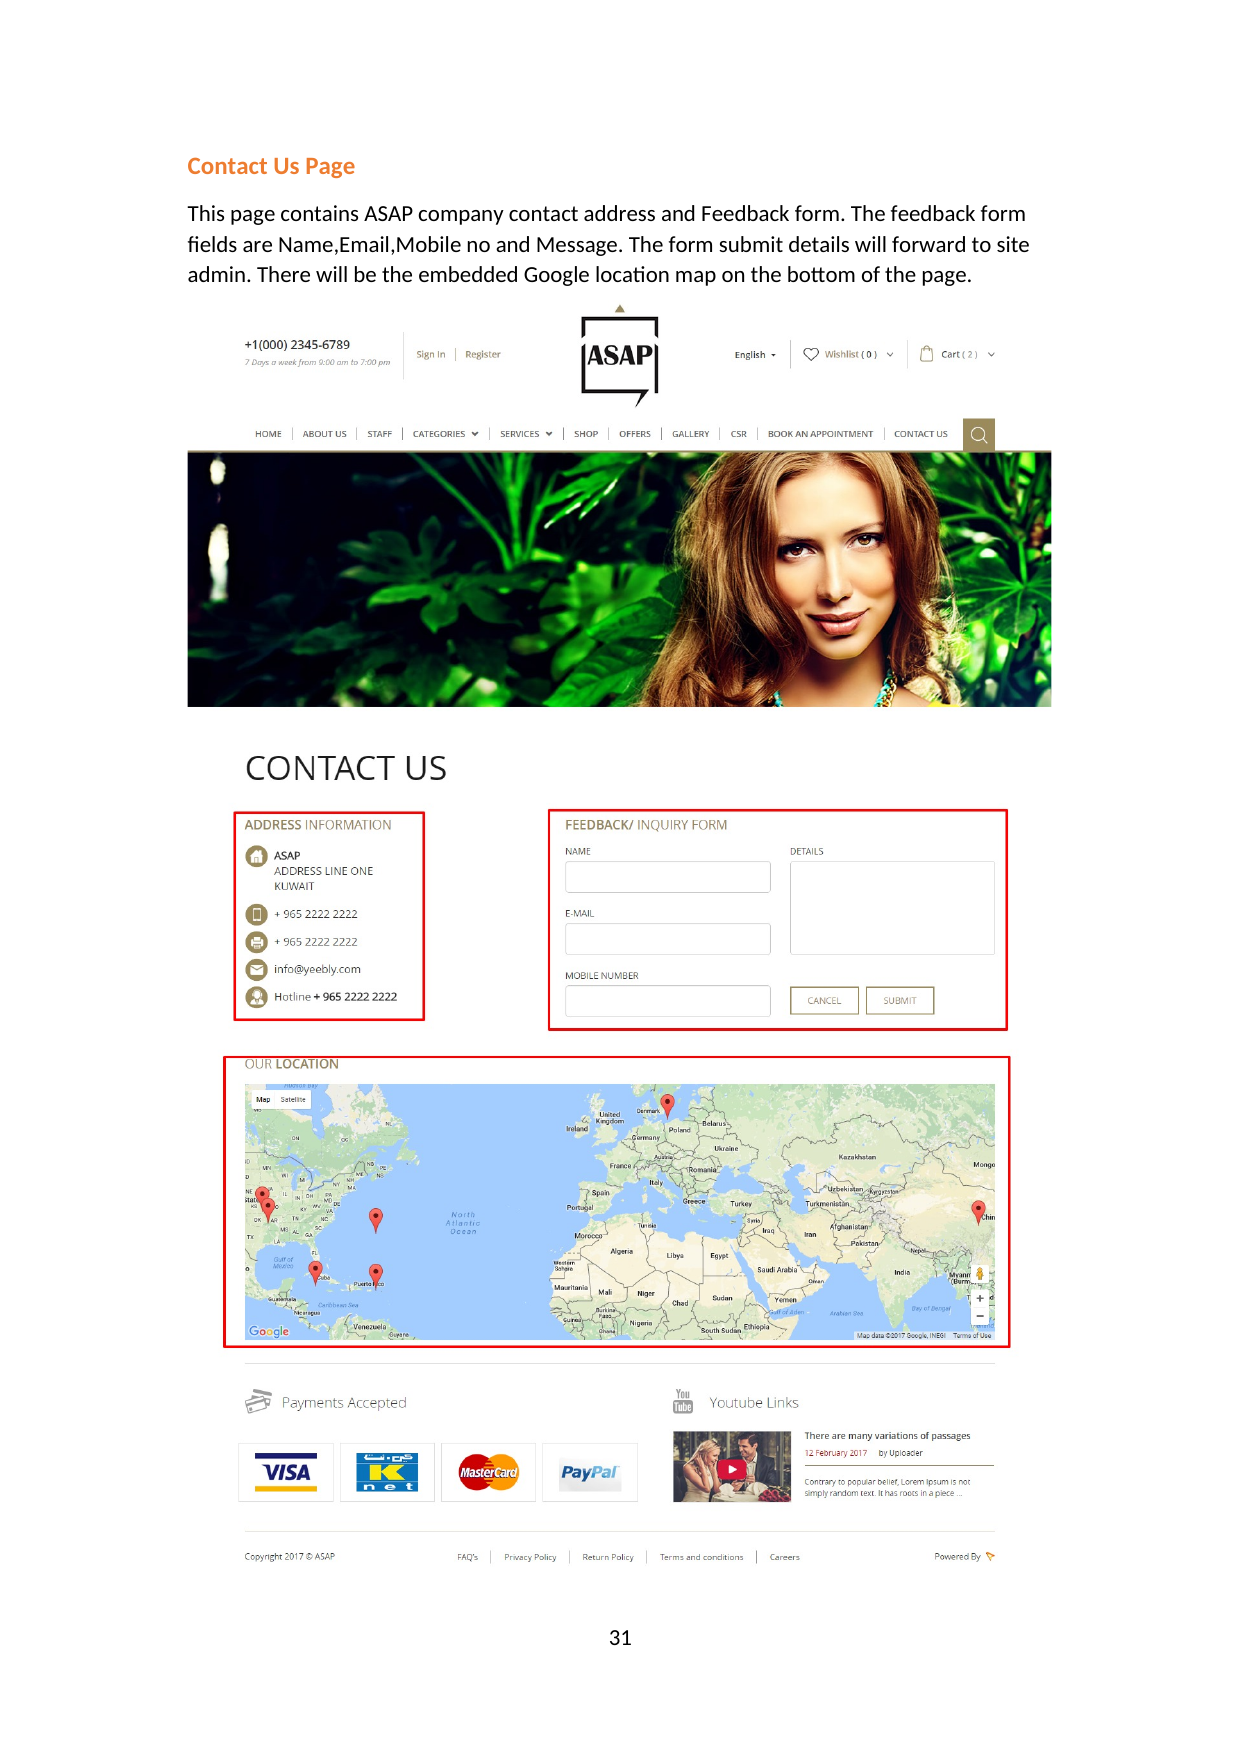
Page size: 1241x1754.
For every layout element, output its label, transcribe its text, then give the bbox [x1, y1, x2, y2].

picture [187, 290, 1052, 1581]
text Contact Us Page [187, 150, 1053, 181]
